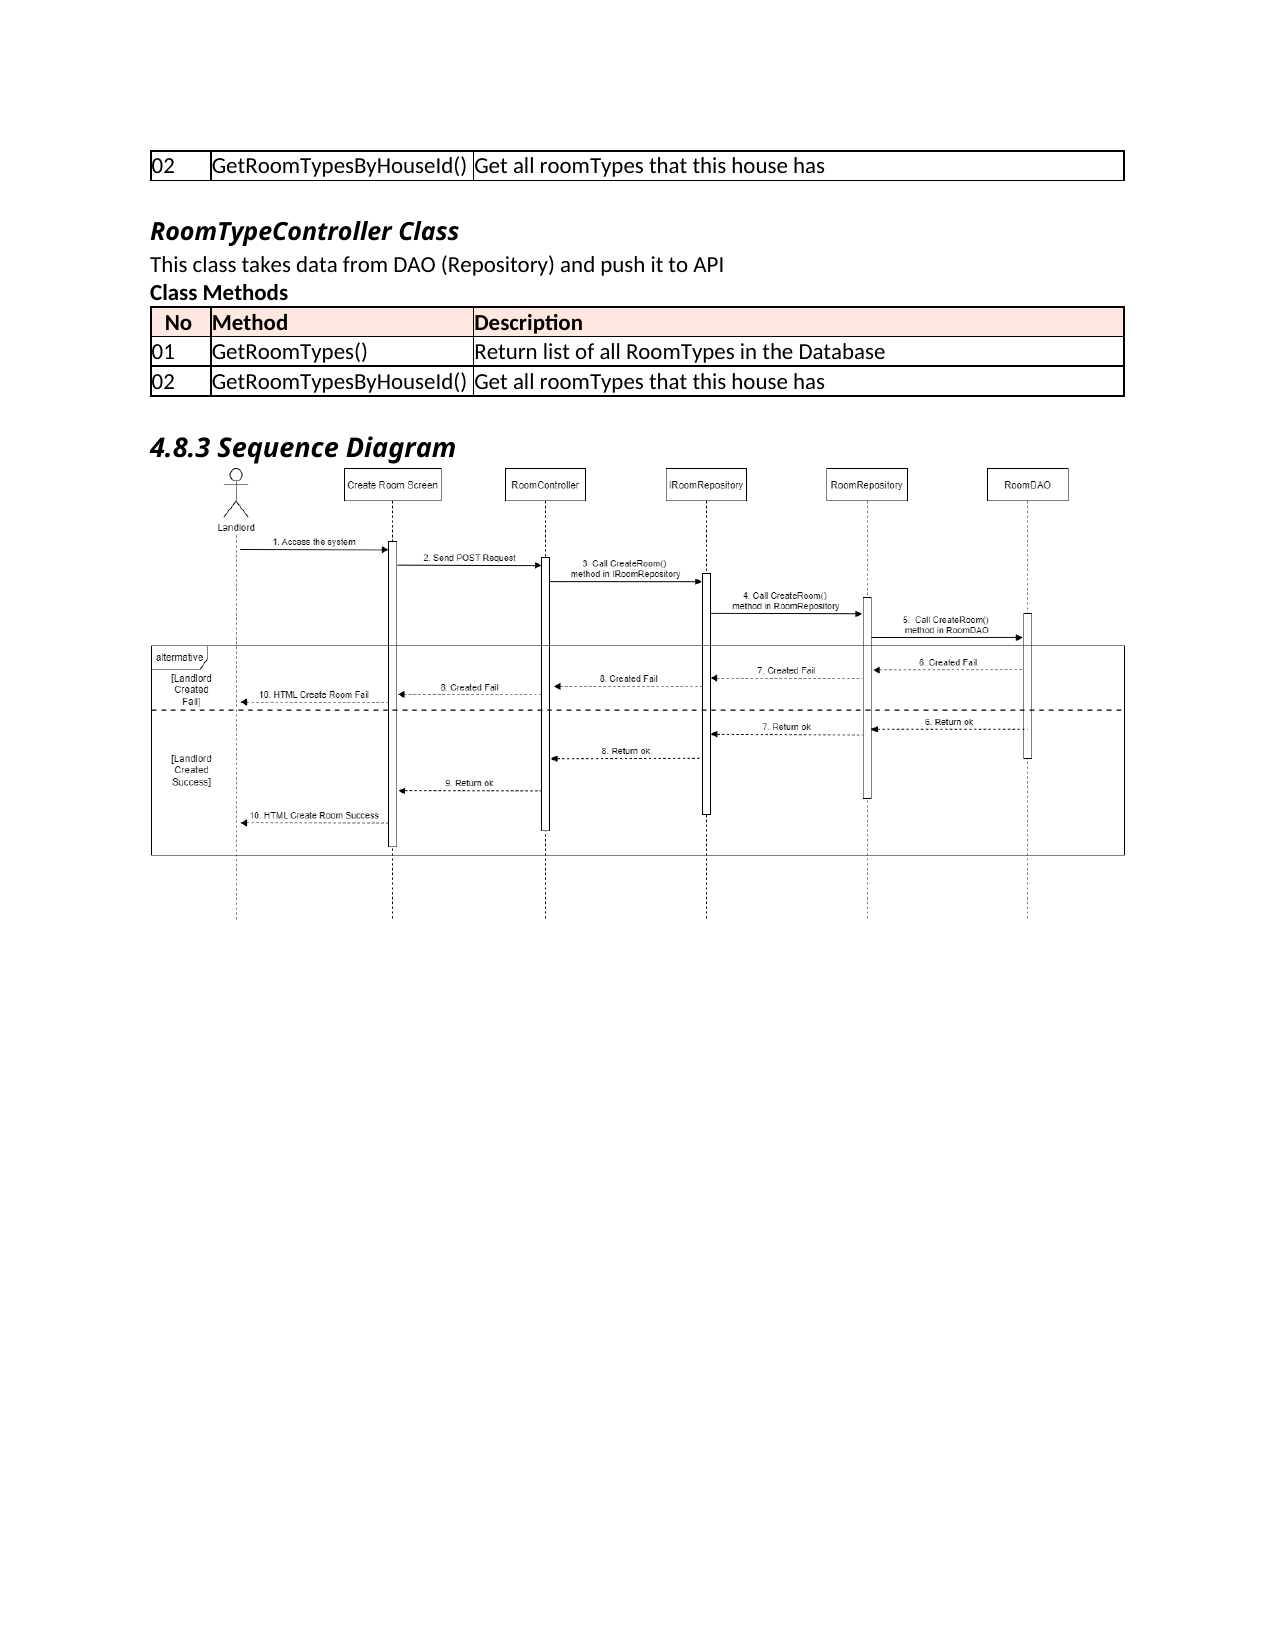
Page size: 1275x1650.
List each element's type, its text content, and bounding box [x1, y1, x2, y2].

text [150, 250, 1125, 278]
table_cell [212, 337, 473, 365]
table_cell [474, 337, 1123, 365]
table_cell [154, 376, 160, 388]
text Class Methods [150, 278, 1125, 306]
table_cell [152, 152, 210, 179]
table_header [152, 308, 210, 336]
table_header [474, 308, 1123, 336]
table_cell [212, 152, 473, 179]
subtitle RoomTypeController Class [150, 213, 1125, 247]
picture [150, 468, 1125, 921]
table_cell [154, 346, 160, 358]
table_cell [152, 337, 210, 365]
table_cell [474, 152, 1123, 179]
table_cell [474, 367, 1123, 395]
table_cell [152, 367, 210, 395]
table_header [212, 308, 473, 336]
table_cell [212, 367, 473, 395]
subtitle 4.8.3 Sequence Diagram [150, 429, 1125, 466]
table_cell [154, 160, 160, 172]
